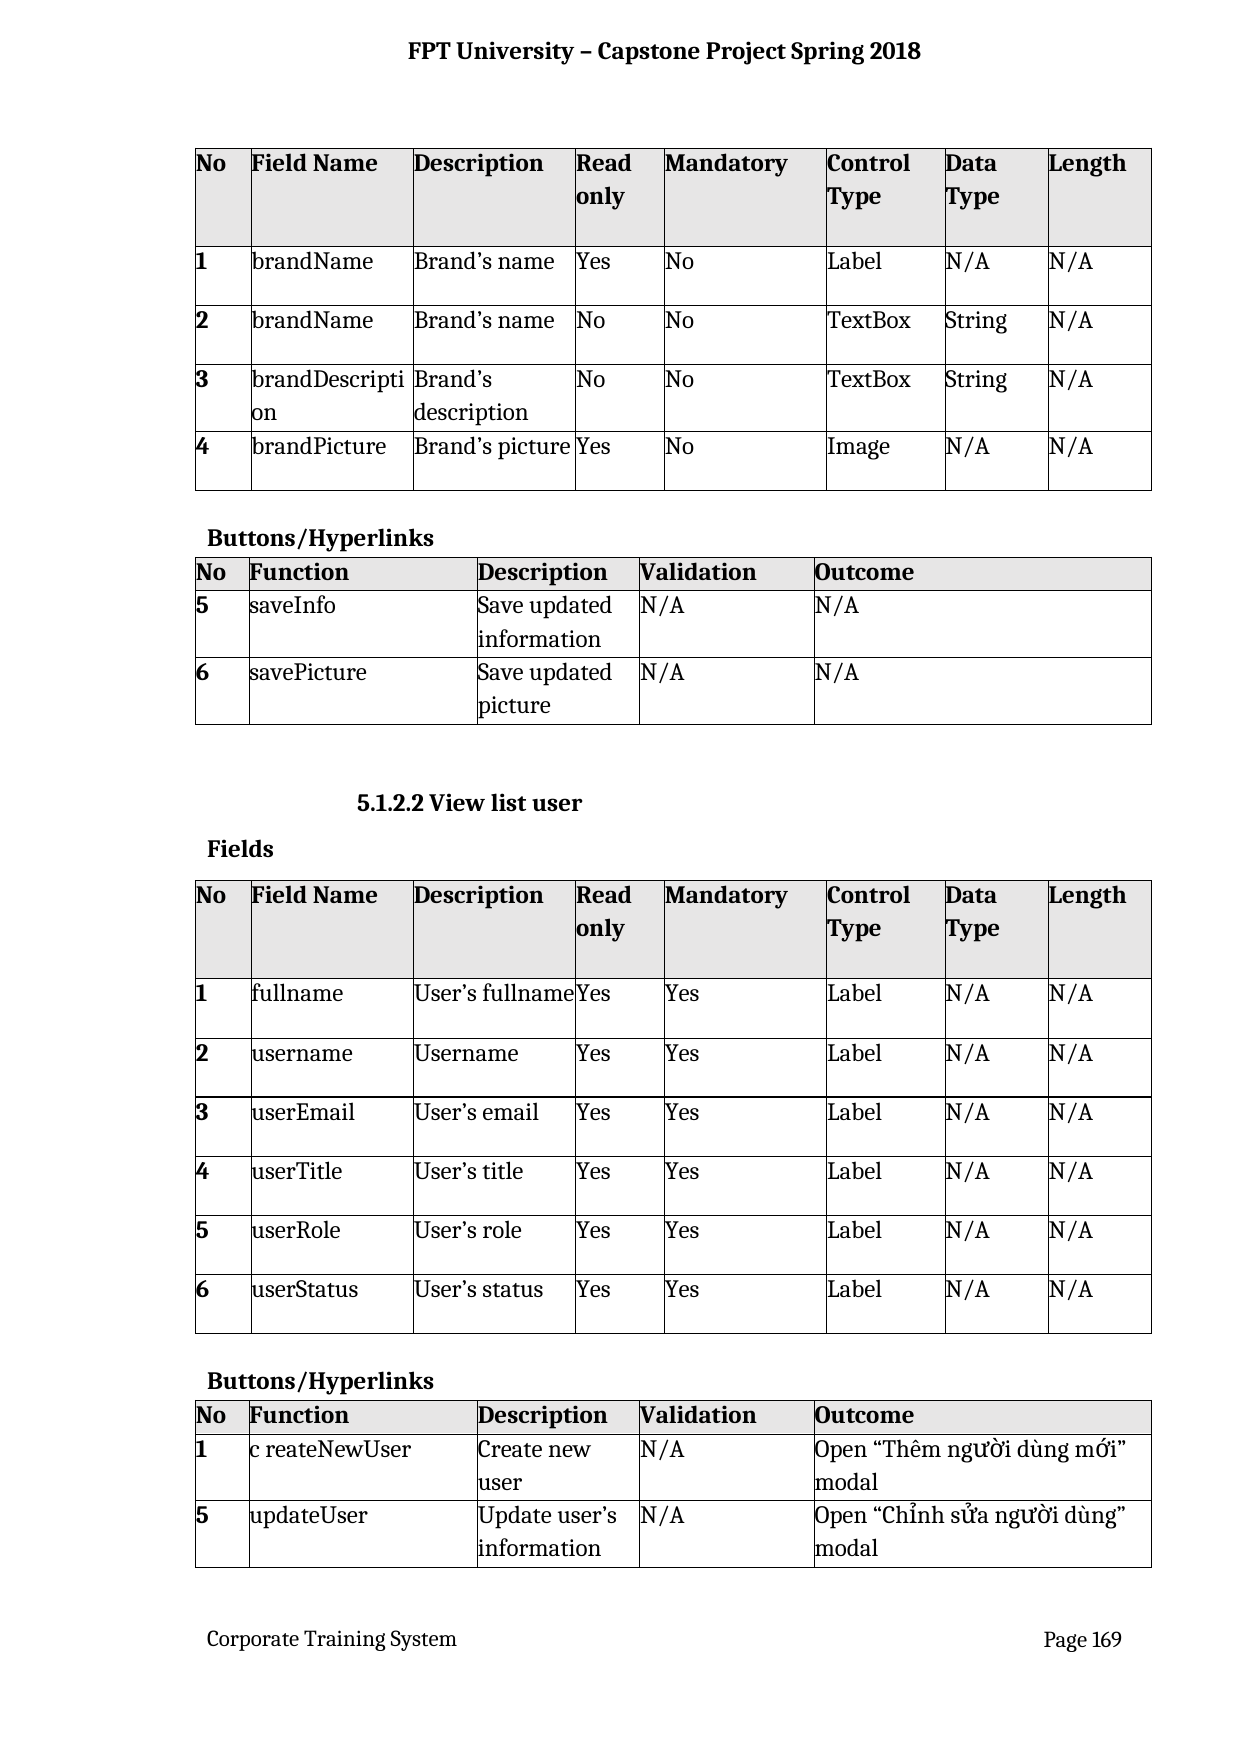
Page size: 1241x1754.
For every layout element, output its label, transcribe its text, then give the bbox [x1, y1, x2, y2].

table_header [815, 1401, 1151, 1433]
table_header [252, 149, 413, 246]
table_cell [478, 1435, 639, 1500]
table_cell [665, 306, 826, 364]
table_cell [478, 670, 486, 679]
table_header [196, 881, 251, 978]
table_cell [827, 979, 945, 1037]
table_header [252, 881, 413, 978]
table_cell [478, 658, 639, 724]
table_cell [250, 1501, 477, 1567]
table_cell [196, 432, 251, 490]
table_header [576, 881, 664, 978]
subtitle 5.1.2.2 View list user [357, 789, 1124, 818]
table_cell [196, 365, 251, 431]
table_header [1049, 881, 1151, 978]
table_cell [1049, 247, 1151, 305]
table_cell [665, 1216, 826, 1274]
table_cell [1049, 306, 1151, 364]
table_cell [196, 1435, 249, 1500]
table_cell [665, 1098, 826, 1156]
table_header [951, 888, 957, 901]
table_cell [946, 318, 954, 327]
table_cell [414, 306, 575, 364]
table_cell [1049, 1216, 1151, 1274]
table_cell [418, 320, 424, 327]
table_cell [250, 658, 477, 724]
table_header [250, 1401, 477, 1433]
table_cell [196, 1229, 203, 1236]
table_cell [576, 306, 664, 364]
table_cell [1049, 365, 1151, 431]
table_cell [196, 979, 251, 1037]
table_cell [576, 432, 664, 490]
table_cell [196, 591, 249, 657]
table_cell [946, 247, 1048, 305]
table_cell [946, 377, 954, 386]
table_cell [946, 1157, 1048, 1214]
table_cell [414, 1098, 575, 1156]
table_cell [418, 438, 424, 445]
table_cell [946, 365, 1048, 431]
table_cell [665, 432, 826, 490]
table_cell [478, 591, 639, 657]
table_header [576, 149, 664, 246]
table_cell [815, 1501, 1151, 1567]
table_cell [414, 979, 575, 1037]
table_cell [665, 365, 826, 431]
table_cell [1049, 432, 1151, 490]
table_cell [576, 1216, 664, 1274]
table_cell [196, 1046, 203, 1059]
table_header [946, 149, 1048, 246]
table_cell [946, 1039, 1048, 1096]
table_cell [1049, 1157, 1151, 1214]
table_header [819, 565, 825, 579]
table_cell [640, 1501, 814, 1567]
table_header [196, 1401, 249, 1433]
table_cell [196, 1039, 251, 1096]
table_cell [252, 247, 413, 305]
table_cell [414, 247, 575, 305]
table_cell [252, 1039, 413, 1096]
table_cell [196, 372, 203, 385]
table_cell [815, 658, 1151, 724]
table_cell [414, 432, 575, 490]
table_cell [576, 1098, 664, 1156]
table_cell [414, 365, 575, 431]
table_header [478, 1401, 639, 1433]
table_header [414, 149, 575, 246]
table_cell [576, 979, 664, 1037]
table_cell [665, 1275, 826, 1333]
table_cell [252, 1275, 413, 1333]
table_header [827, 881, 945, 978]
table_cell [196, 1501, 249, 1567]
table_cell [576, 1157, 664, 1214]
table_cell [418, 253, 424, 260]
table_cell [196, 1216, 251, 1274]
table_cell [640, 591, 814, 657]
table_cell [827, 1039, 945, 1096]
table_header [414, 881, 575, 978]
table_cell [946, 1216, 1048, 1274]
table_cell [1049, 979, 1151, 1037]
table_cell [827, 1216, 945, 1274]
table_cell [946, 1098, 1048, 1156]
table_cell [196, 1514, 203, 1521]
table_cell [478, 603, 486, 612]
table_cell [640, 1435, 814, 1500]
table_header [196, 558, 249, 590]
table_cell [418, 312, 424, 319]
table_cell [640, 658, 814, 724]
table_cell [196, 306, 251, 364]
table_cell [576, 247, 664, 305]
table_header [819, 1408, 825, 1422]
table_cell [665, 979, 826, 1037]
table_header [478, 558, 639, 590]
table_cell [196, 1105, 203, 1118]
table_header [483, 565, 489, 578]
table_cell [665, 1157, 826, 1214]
text Buttons/Hyperlinks [207, 524, 1122, 552]
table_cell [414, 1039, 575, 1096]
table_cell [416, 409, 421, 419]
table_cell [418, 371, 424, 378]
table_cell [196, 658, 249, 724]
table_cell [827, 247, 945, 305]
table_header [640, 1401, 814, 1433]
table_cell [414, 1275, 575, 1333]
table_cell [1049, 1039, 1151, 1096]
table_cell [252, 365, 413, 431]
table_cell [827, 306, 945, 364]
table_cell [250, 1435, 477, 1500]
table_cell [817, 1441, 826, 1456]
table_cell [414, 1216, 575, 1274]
text Buttons/Hyperlinks [207, 1367, 1122, 1396]
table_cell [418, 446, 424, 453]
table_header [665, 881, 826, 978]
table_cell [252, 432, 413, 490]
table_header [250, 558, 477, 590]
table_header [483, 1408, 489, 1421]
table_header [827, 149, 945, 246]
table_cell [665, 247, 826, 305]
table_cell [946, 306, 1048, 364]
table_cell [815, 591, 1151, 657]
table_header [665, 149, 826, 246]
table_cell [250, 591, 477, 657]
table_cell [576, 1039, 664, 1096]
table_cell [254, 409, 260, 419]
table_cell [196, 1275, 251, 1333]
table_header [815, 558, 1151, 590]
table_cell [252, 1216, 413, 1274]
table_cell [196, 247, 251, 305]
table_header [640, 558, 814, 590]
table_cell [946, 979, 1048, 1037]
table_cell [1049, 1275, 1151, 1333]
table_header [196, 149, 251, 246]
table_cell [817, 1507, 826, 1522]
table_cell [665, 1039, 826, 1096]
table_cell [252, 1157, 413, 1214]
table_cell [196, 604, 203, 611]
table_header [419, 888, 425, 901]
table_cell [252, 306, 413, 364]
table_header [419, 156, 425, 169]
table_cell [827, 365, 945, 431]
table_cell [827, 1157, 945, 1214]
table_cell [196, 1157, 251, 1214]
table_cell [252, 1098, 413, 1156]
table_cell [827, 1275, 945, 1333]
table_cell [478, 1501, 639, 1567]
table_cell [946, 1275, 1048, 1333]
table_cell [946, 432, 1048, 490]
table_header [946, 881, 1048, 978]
text Fields [207, 835, 1122, 863]
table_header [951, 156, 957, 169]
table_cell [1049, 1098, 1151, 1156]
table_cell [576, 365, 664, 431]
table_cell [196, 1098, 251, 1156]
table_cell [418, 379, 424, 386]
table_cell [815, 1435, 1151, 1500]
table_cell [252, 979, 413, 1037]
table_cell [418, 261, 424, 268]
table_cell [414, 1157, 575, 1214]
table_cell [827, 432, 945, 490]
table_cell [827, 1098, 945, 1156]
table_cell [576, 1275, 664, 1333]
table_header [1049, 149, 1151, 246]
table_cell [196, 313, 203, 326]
